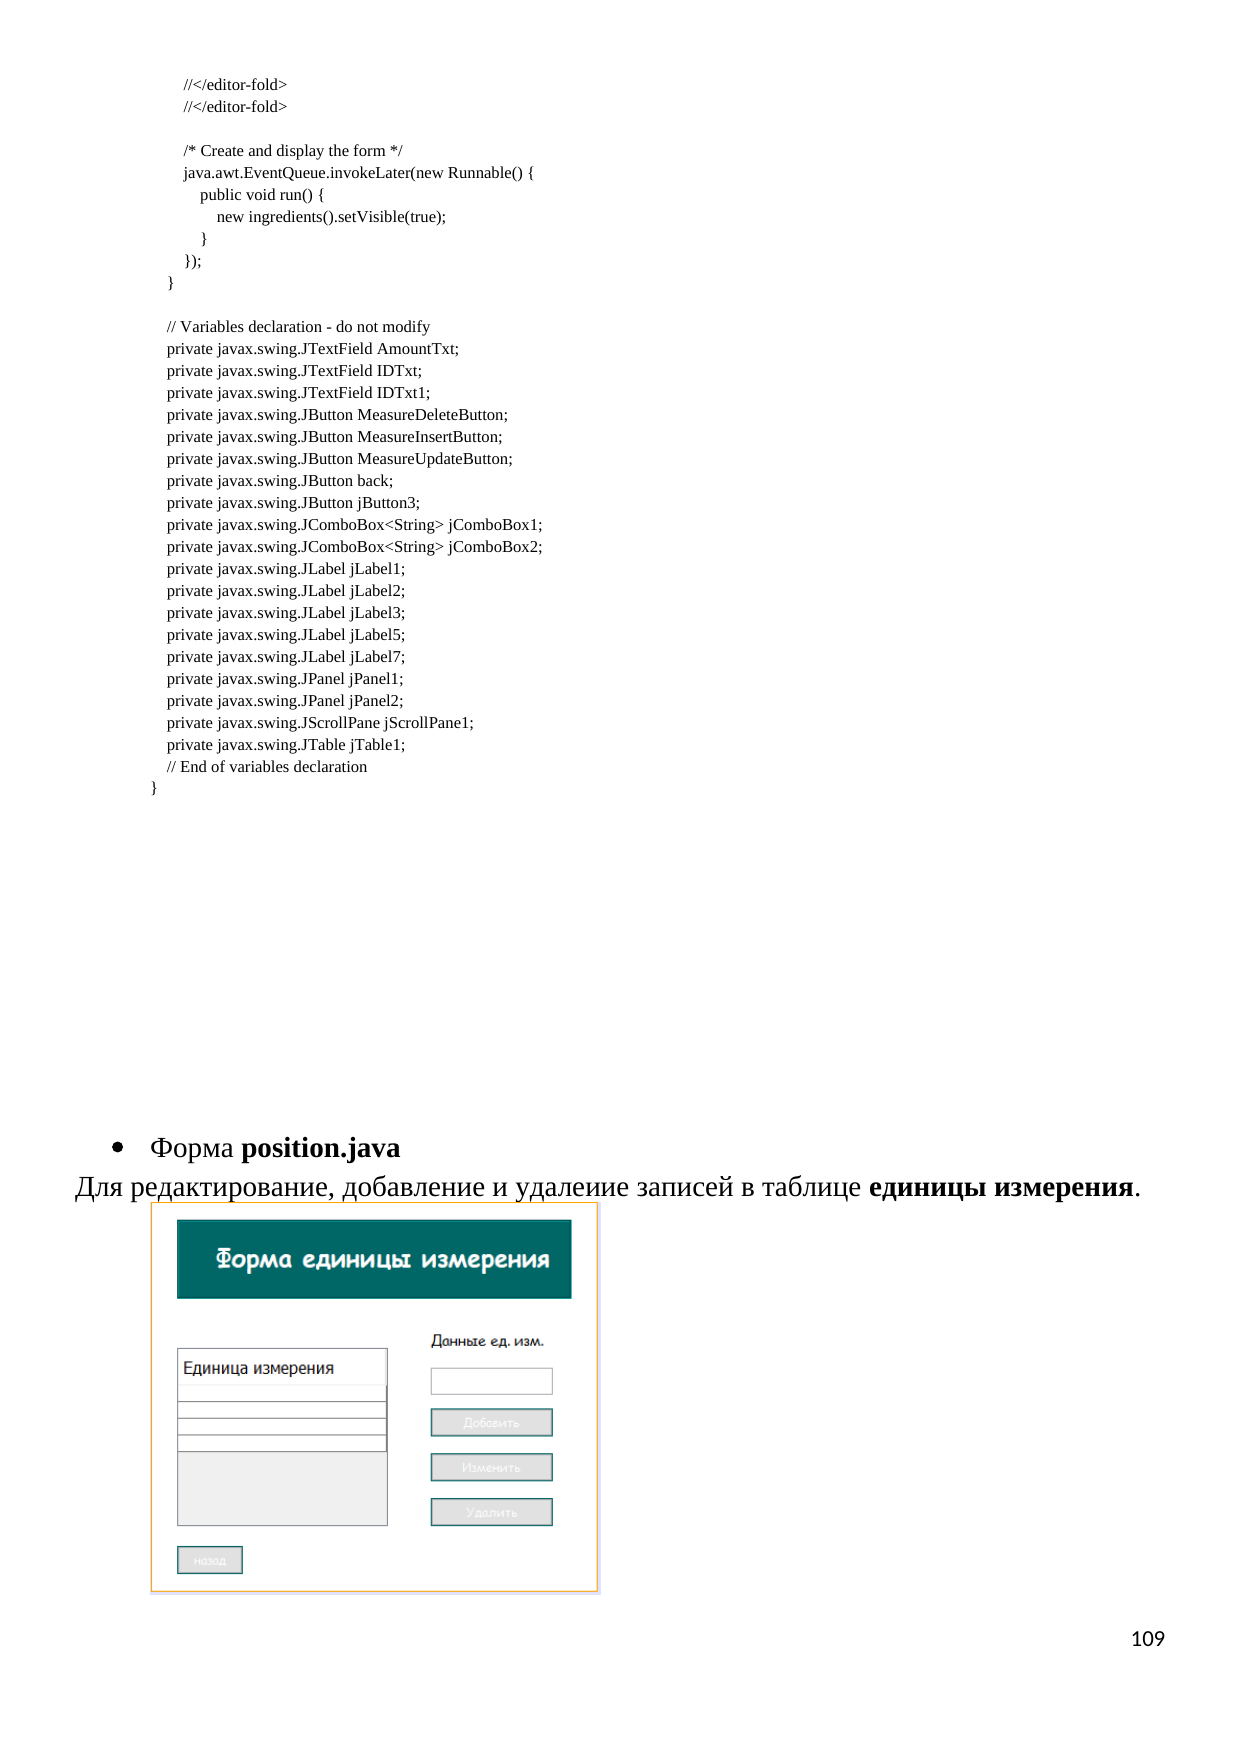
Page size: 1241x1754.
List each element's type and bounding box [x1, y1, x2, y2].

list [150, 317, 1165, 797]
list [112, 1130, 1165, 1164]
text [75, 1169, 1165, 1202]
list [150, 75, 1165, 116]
picture [150, 1202, 603, 1596]
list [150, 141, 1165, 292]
